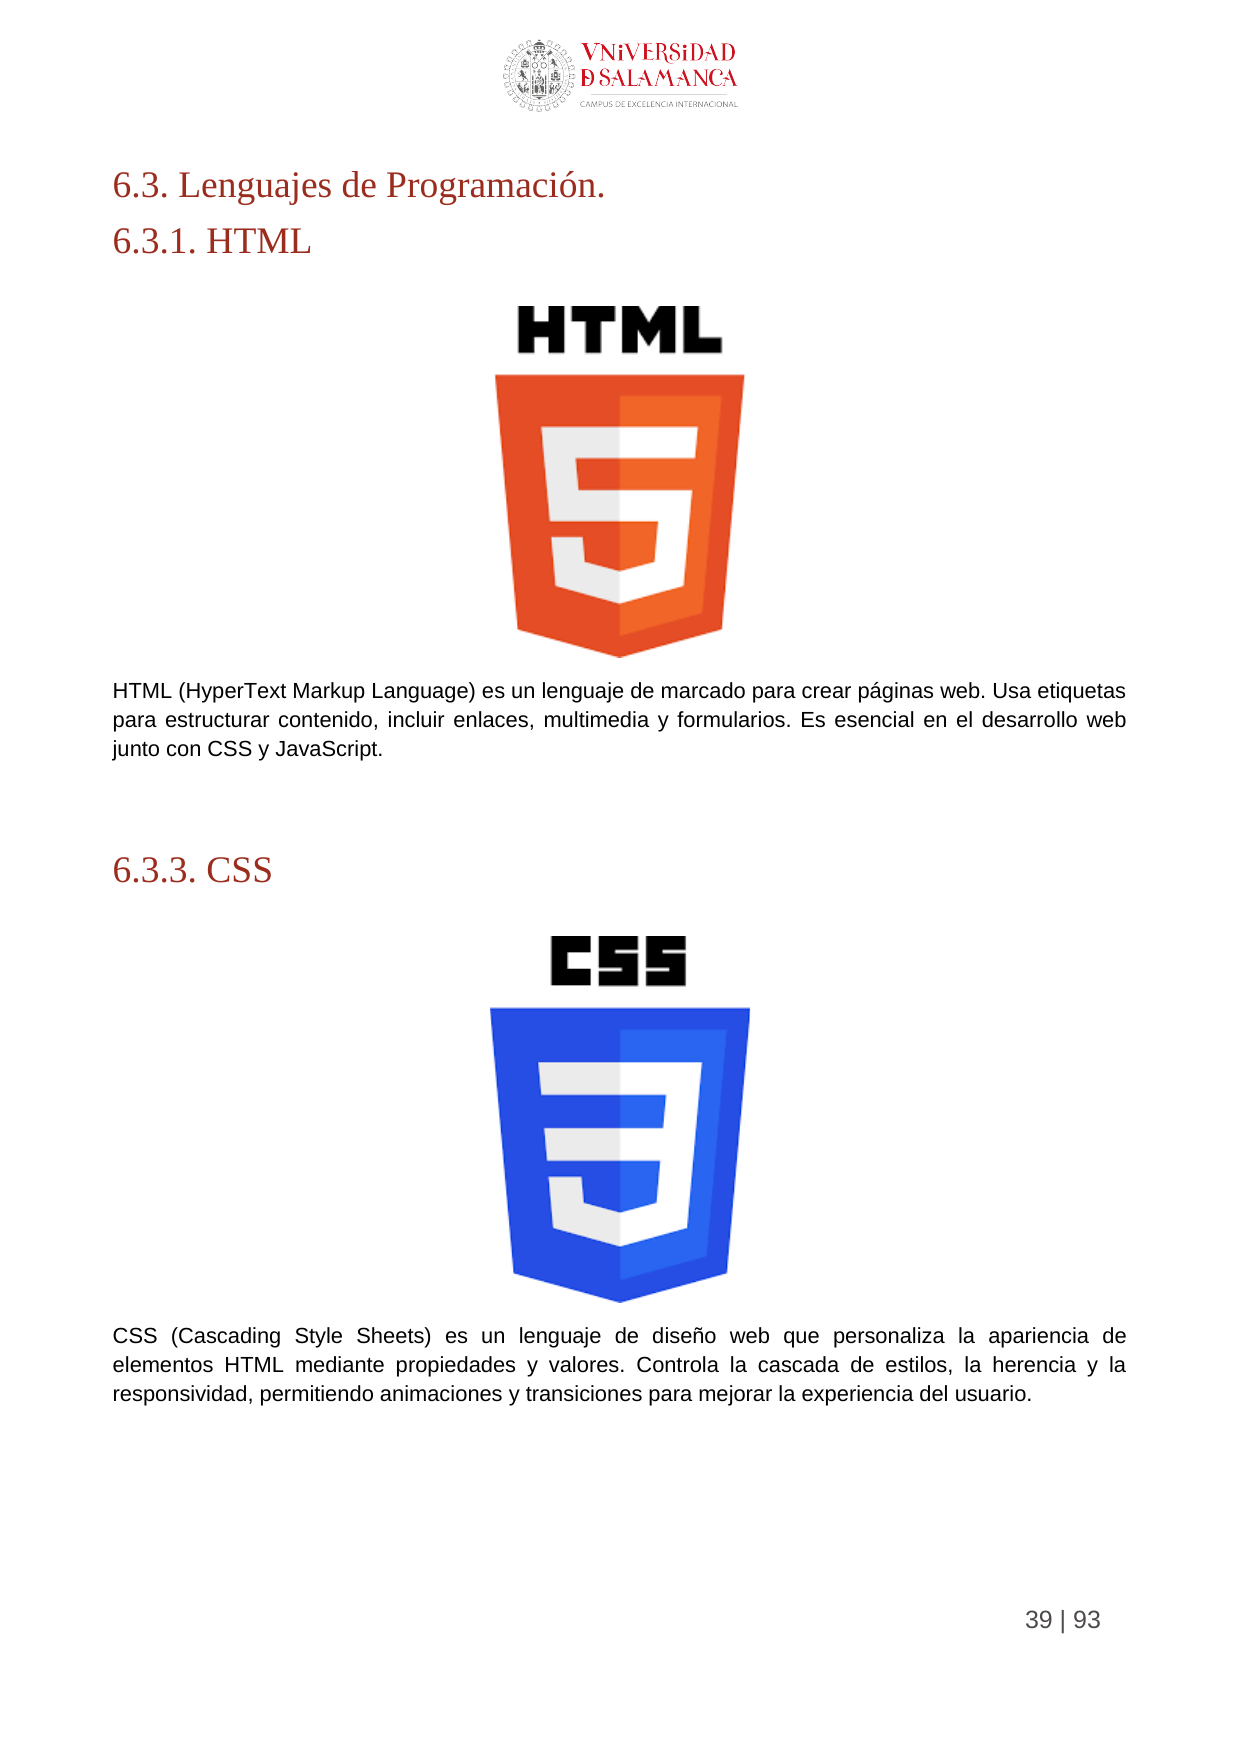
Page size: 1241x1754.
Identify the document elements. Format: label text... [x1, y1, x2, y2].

subtitle 6.3.1. HTML [112, 218, 1128, 261]
text HTML (HyperText Markup Language) es un lenguaje de marcado para crear páginas web. Usa etiquetas para estructurar contenido, incluir enlaces, multimedia y formularios. Es esencial en el desarrollo web junto con CSS y JavaScript. [112, 678, 1128, 761]
subtitle 6.3. Lenguajes de Programación. [112, 162, 1128, 206]
text CSS (Cascading Style Sheets) es un lenguaje de diseño web que personaliza la apariencia de elementos HTML mediante propiedades y valores. Controla la cascada de estilos, la herencia y la responsividad, permitiendo animaciones y transiciones para mejorar la experiencia del usuario. [112, 1323, 1128, 1406]
subtitle 6.3.3. CSS [112, 848, 1128, 891]
picture [499, 36, 742, 116]
picture [490, 936, 751, 1303]
picture [444, 306, 796, 658]
